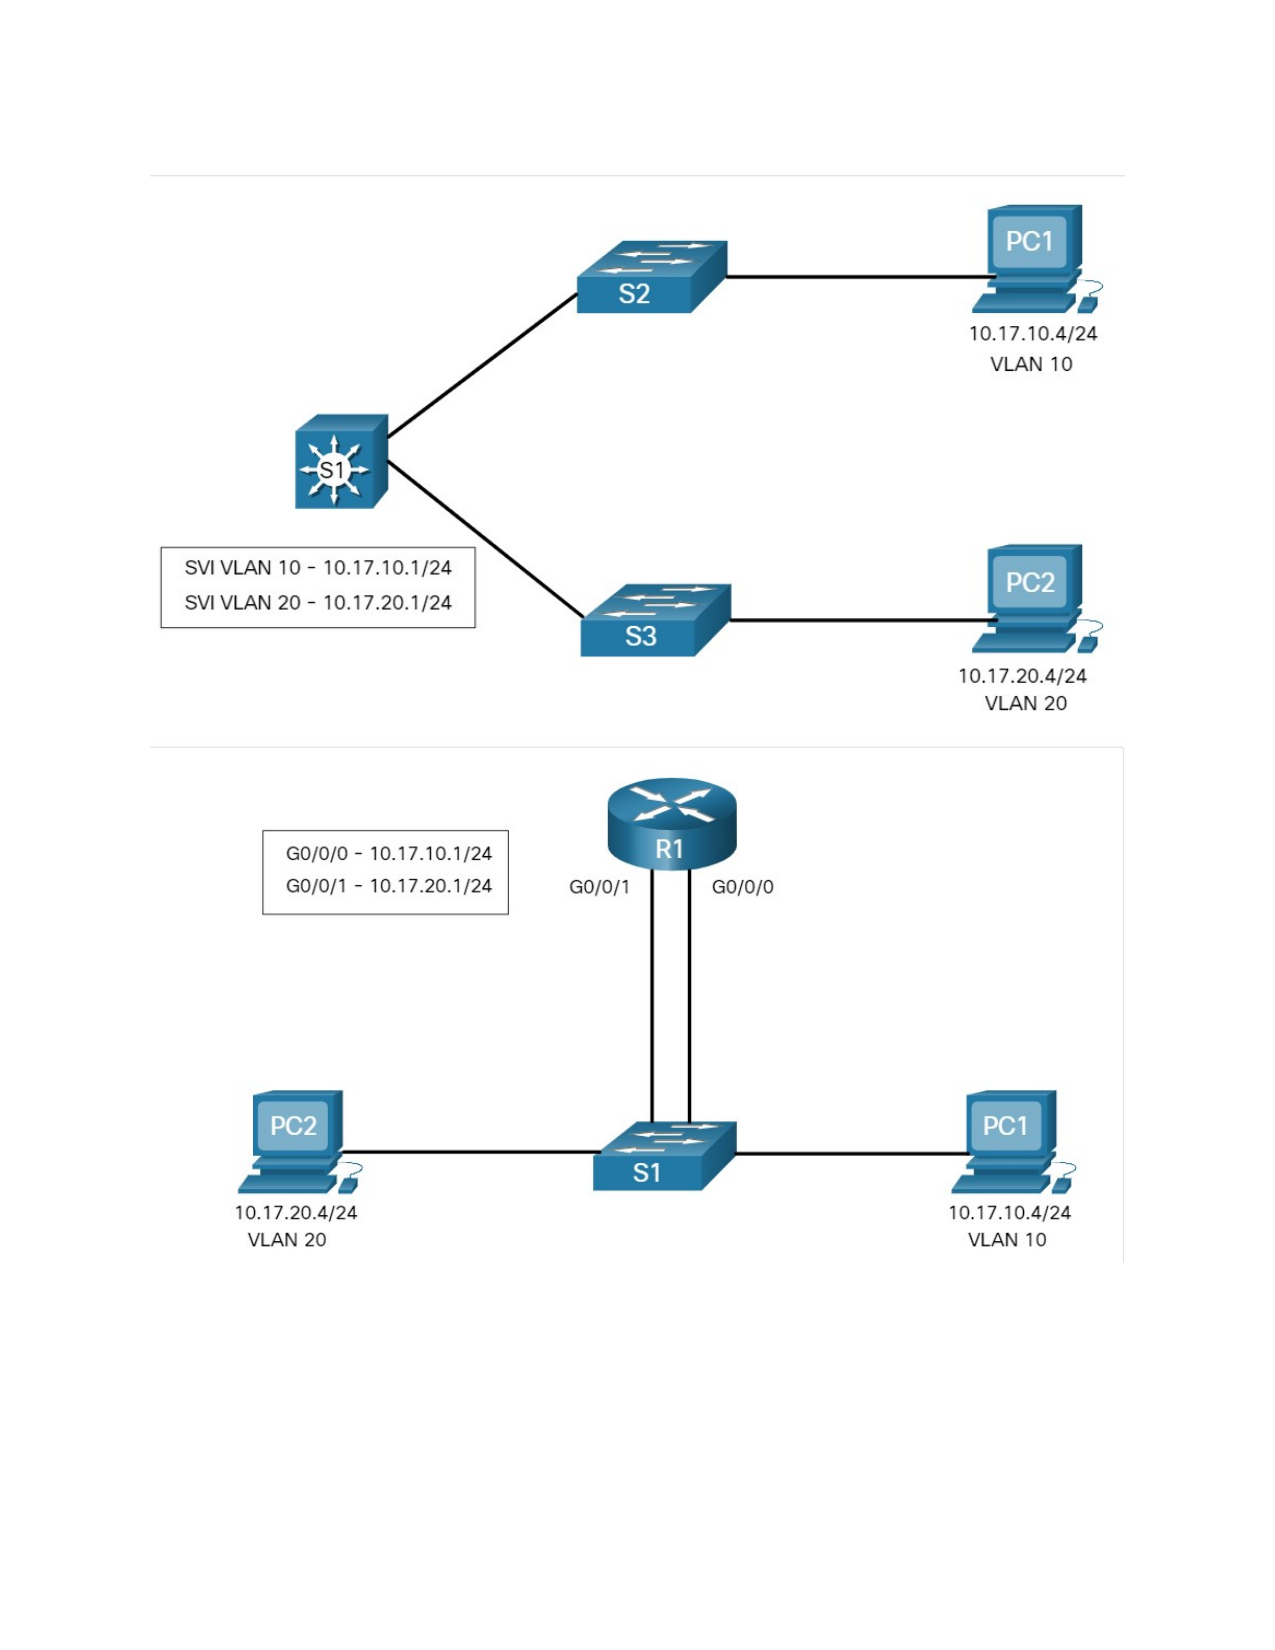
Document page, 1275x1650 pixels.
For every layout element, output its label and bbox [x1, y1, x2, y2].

picture [150, 150, 1125, 1263]
